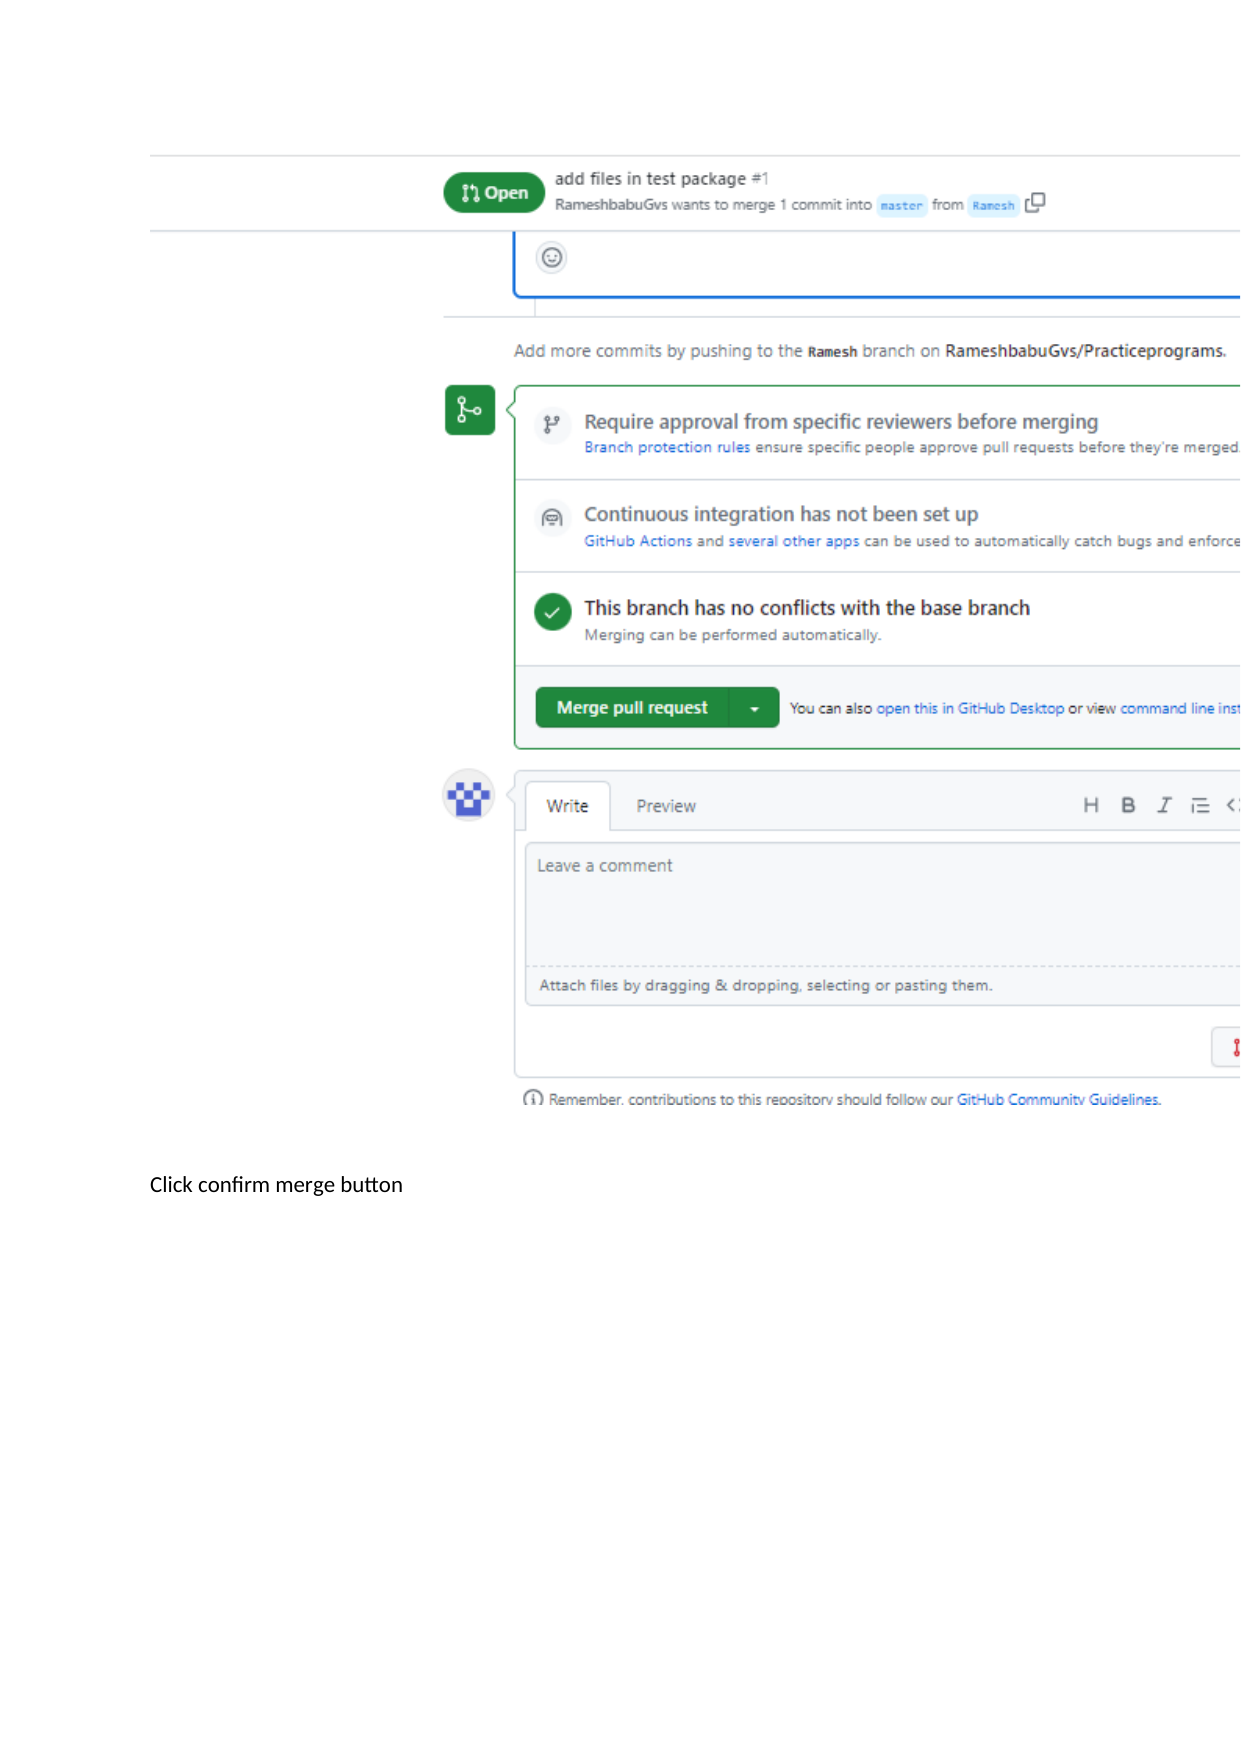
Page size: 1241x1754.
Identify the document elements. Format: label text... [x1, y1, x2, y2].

text Click confirm merge button [150, 1170, 1090, 1198]
picture [150, 150, 1241, 1105]
